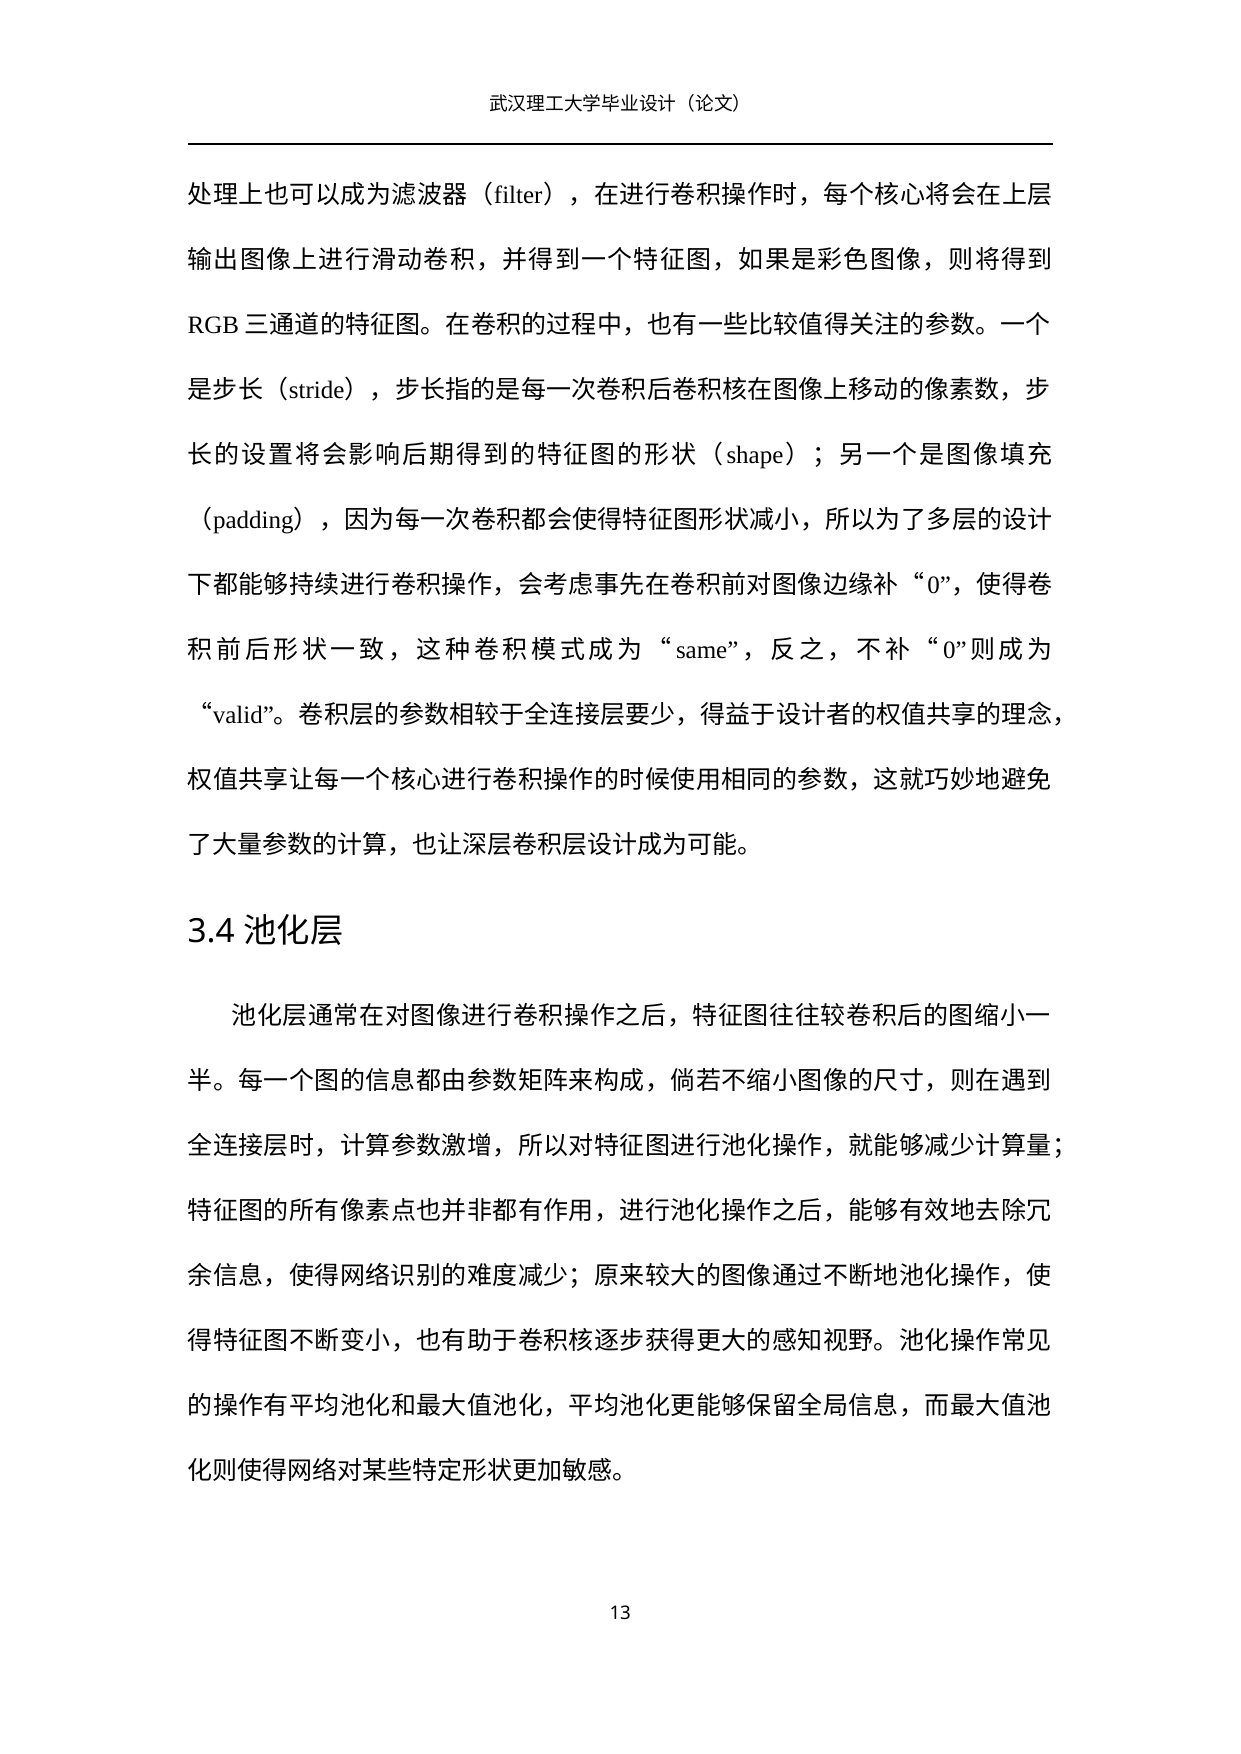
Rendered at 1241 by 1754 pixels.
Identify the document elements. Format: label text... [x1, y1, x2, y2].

text 池化层通常在对图像进行卷积操作之后，特征图往往较卷积后的图缩小一半。每一个图的信息都由参数矩阵来构成，倘若不缩小图像的尺寸，则在遇到全连接层时，计算参数激增，所以对特征图进行池化操作，就能够减少计算量；特征图的所有像素点也并非都有作用，进行池化操作之后，能够有效地去除冗余信息，使得网络识别的难度减少；原来较大的图像通过不断地池化操作，使得特征图不断变小，也有助于卷积核逐步获得更大的感知视野。池化操作常见的操作有平均池化和最大值池化，平均池化更能够保留全局信息，而最大值池化则使得网络对某些特定形状更加敏感。 [187, 981, 1053, 1501]
subtitle 3.4 池化层 [187, 896, 1053, 961]
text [187, 160, 1053, 875]
